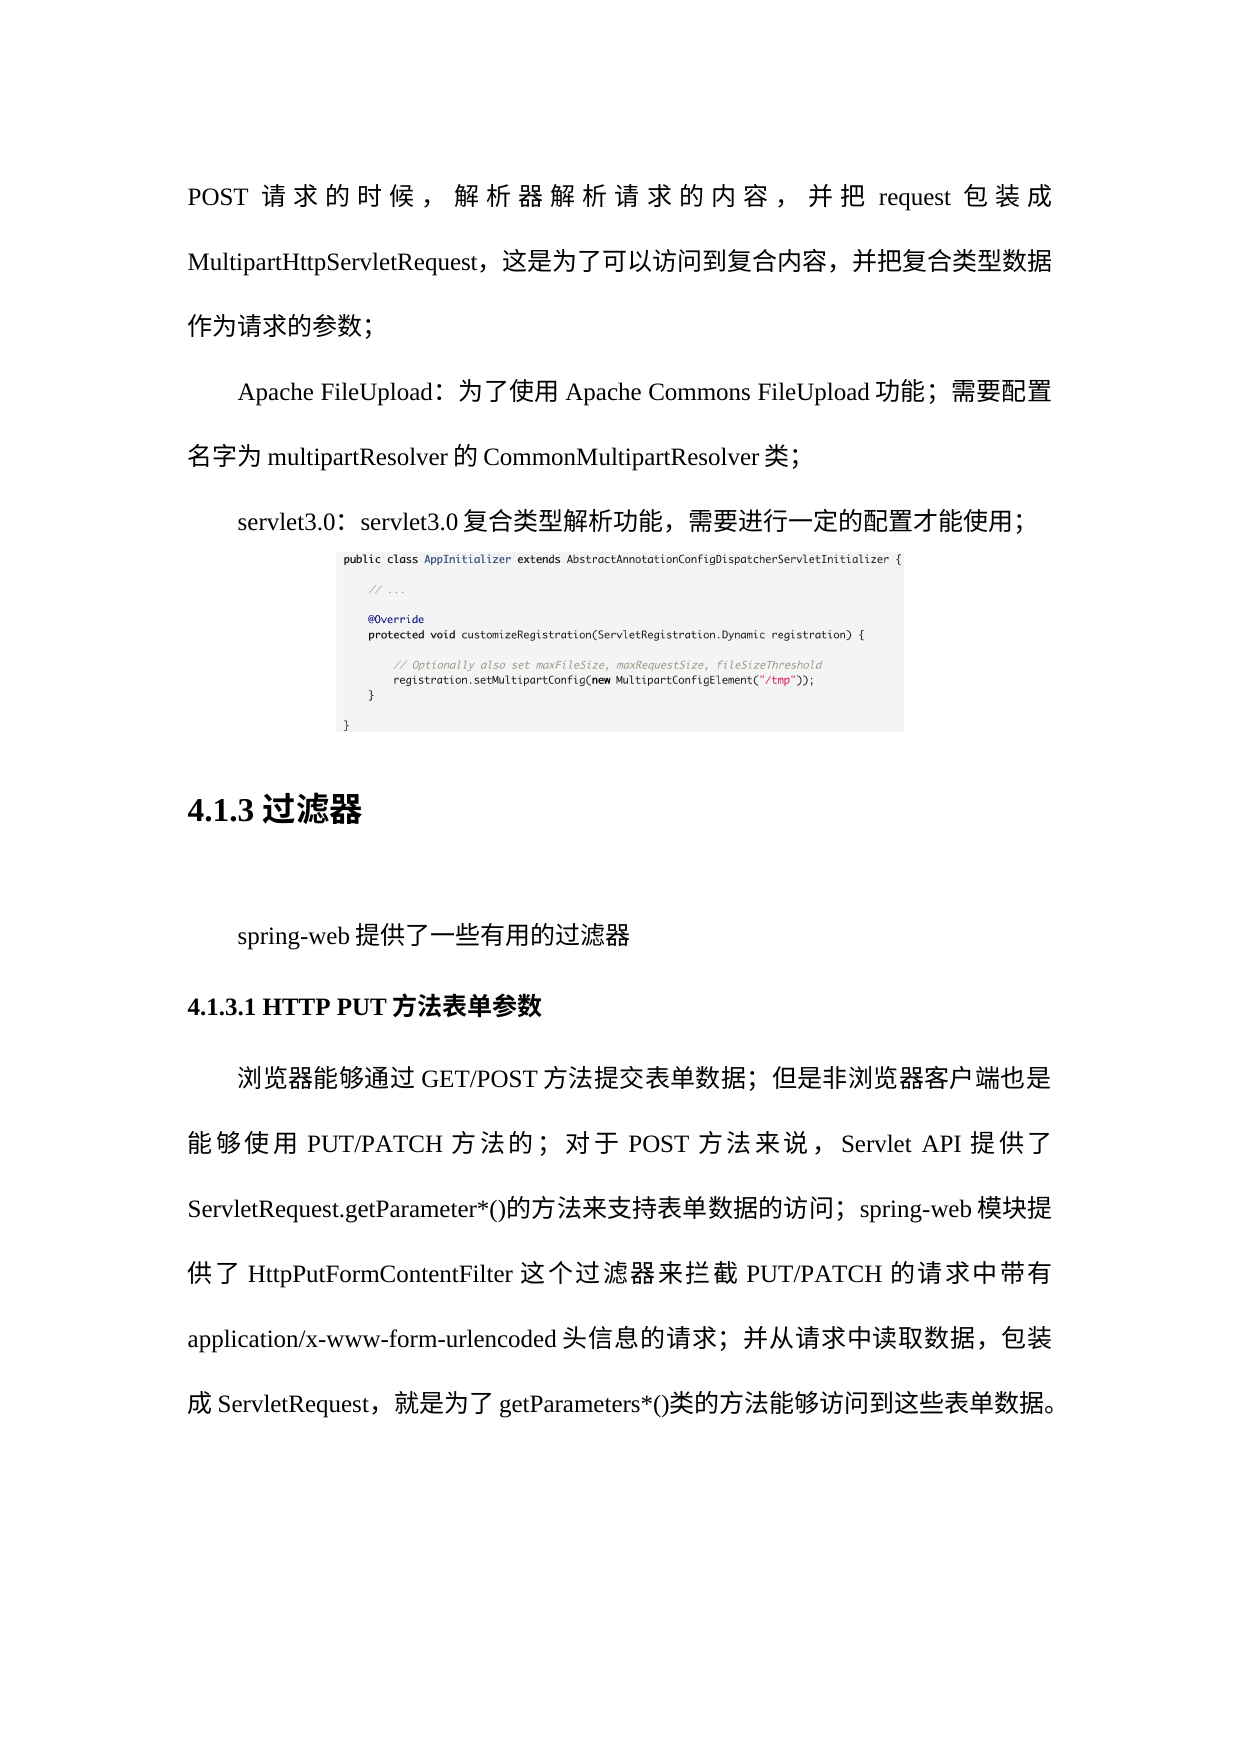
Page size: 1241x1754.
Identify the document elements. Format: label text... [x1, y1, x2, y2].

text Apache FileUpload：为了使用Apache Commons FileUpload功能；需要配置名字为multipartResolver的CommonMultipartResolver类； [187, 357, 1053, 487]
subtitle 4.1.3.1 HTTP PUT方法表单参数 [187, 972, 1053, 1037]
text 浏览器能够通过GET/POST方法提交表单数据；但是非浏览器客户端也是能够使用PUT/PATCH方法的；对于POST方法来说，Servlet API提供了ServletRequest.getParameter*()的方法来支持表单数据的访问；spring-web模块提供了HttpPutFormContentFilter这个过滤器来拦截PUT/PATCH的请求中带有application/x-www-form-urlencoded头信息的请求；并从请求中读取数据，包装成ServletRequest，就是为了getParameters*()类的方法能够访问到这些表单数据。 [187, 1044, 1053, 1434]
subtitle 4.1.3 过滤器 [187, 774, 1053, 839]
text spring-web提供了一些有用的过滤器 [187, 901, 1053, 966]
text servlet3.0：servlet3.0复合类型解析功能，需要进行一定的配置才能使用； [187, 487, 1053, 552]
picture [336, 552, 905, 732]
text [187, 162, 1053, 357]
